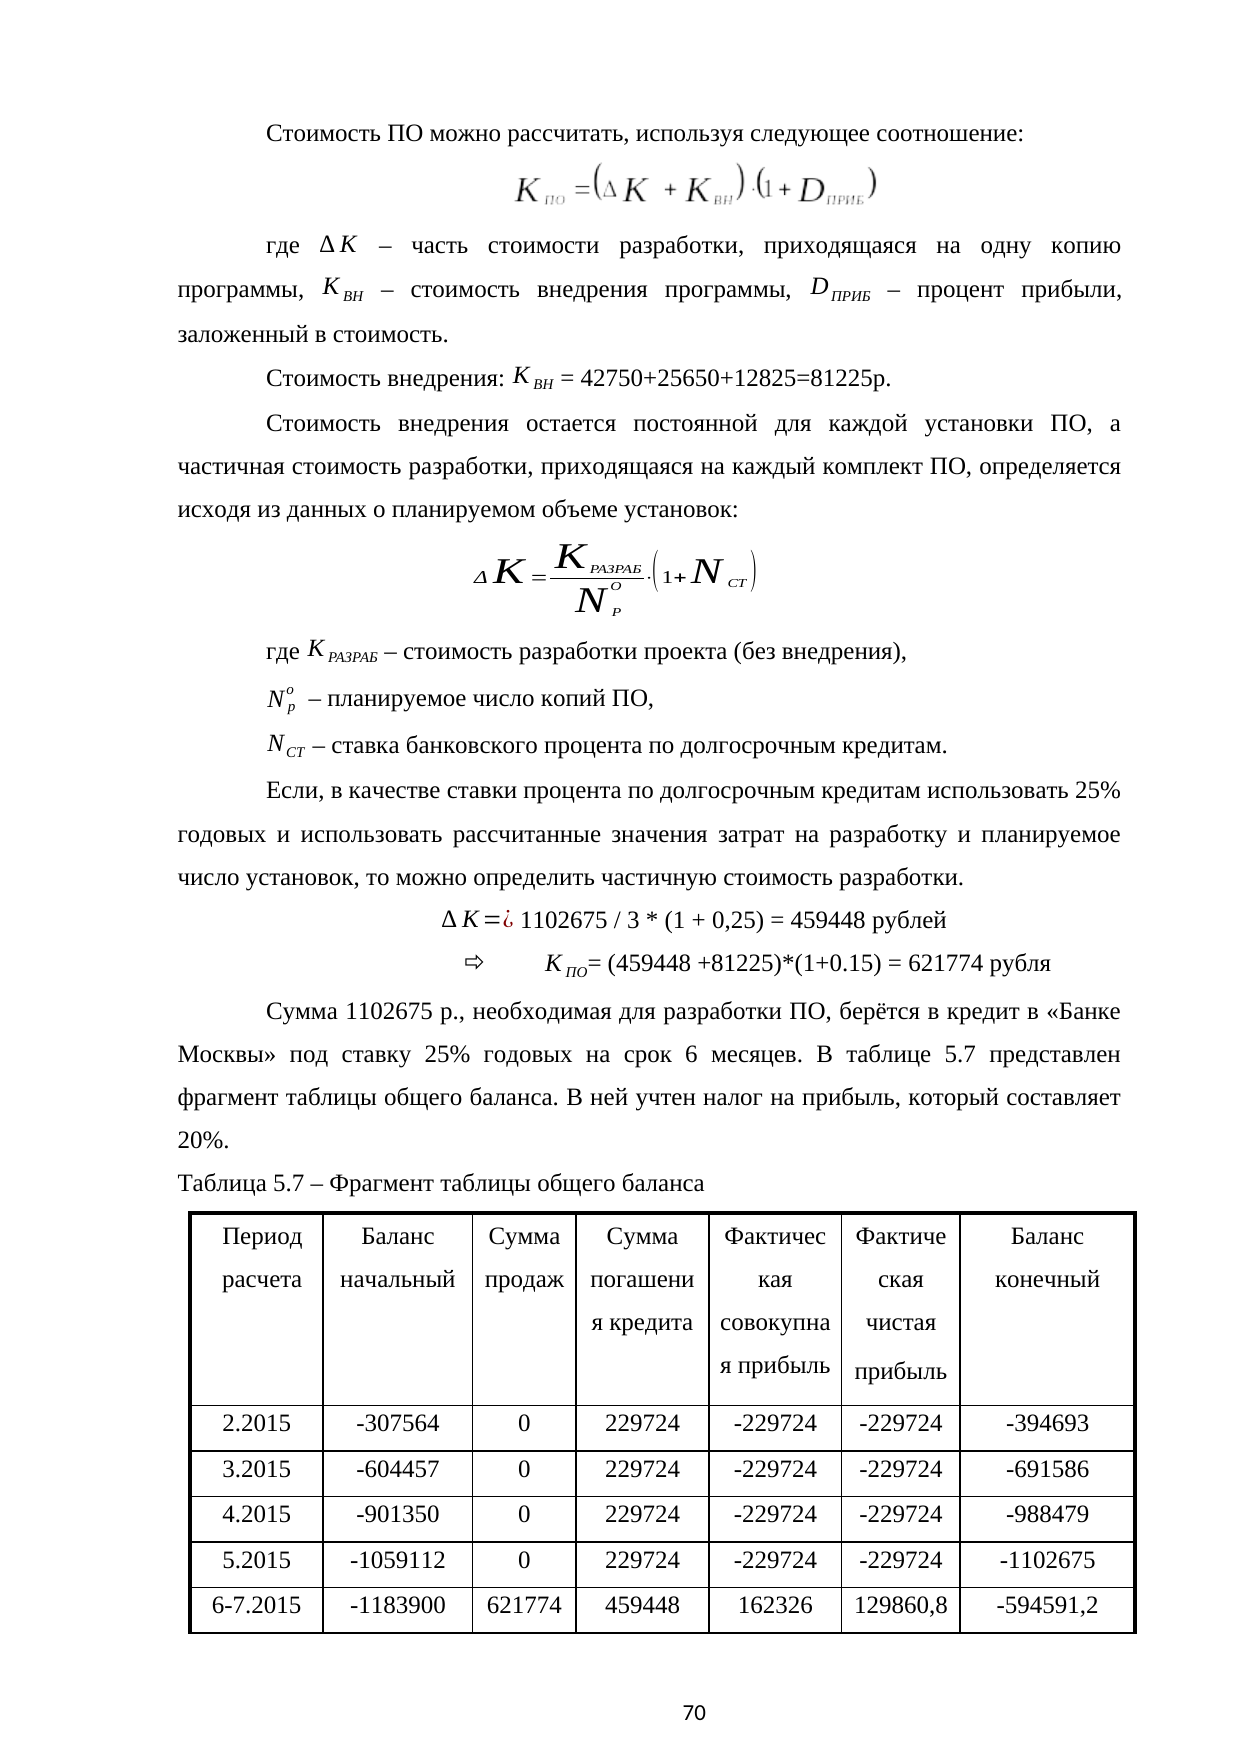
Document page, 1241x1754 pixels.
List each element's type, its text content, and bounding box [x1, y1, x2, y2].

text Сумма 1102675 р., необходимая для разработки ПО, берётся в кредит в «Банке Москвы» под ставку 25% годовых на срок 6 месяцев. В таблице 5.7 представлен фрагмент таблицы общего баланса. В ней учтен налог на прибыль, который составляет 20%. [177, 996, 1122, 1154]
table_cell 0 [473, 1452, 575, 1496]
text ‒ планируемое число копий ПО, [177, 681, 1122, 716]
table_cell -988479 [961, 1497, 1133, 1541]
table_cell -901350 [324, 1497, 472, 1541]
table_cell 4.2015 [192, 1497, 322, 1541]
table_cell 229724 [577, 1543, 708, 1587]
table_cell 3.2015 [192, 1452, 322, 1496]
table_cell 5.2015 [192, 1543, 322, 1587]
table_cell 162326 [710, 1588, 841, 1632]
table_header Сумма продаж [473, 1215, 575, 1404]
table_cell 621774 [473, 1588, 575, 1632]
table_header Фактическая чистая прибыль [842, 1215, 959, 1404]
text Таблица 5.7 ‒ Фрагмент таблицы общего баланса [177, 1168, 1122, 1197]
text Стоимость ПО можно рассчитать, используя следующее соотношение: [177, 118, 1122, 147]
table_cell -229724 [710, 1497, 841, 1541]
table_cell -229724 [842, 1497, 959, 1541]
table_cell -604457 [324, 1452, 472, 1496]
table_cell -229724 [710, 1406, 841, 1450]
text 1102675 / 3 * (1 + 0,25) = 459448 рублей [177, 905, 1122, 934]
table_cell -1183900 [324, 1588, 472, 1632]
table_cell -229724 [842, 1406, 959, 1450]
table_cell -229724 [842, 1452, 959, 1496]
table_cell -229724 [710, 1543, 841, 1587]
table_cell 0 [473, 1543, 575, 1587]
table_header Сумма погашения кредита [577, 1215, 708, 1404]
table_header Период расчета [192, 1215, 322, 1404]
text ‒ ставка банковского процента по долгосрочным кредитам. [177, 730, 1122, 761]
table_cell 0 [473, 1497, 575, 1541]
table_cell -1059112 [324, 1543, 472, 1587]
table_cell 229724 [577, 1452, 708, 1496]
table_cell -1102675 [961, 1543, 1133, 1587]
table_cell 6-7.2015 [192, 1588, 322, 1632]
table_cell 129860,8 [842, 1588, 959, 1632]
table_header Фактическая совокупная прибыль [710, 1215, 841, 1404]
table_cell -691586 [961, 1452, 1133, 1496]
table_cell 459448 [577, 1588, 708, 1632]
table_cell 229724 [577, 1406, 708, 1450]
text где ‒ часть стоимости разработки, приходящаяся на одну копию программы, ‒ стоимость внедрения программы, ‒ процент прибыли, заложенный в стоимость. [177, 230, 1122, 348]
table_header Баланс конечный [961, 1215, 1133, 1404]
text где ‒ стоимость разработки проекта (без внедрения), [177, 635, 1122, 666]
list = (459448 +81225)*(1+0.15) = 621774 рубля [303, 948, 1122, 981]
table_cell -394693 [961, 1406, 1133, 1450]
table_cell 229724 [577, 1497, 708, 1541]
table_cell -594591,2 [961, 1588, 1133, 1632]
text Если, в качестве ставки процента по долгосрочным кредитам использовать 25% годовых и использовать рассчитанные значения затрат на разработку и планируемое число установок, то можно определить частичную стоимость разработки. [177, 776, 1122, 891]
text Стоимость внедрения: = 42750+25650+12825=81225р. [177, 362, 1122, 393]
table_header Баланс начальный [324, 1215, 472, 1404]
table_cell 0 [473, 1406, 575, 1450]
table_cell -229724 [842, 1543, 959, 1587]
table_cell -307564 [324, 1406, 472, 1450]
table_cell 2.2015 [192, 1406, 322, 1450]
text Стоимость внедрения остается постоянной для каждой установки ПО, а частичная стоимость разработки, приходящаяся на каждый комплект ПО, определяется исходя из данных о планируемом объеме установок: [177, 408, 1122, 523]
table_cell -229724 [710, 1452, 841, 1496]
